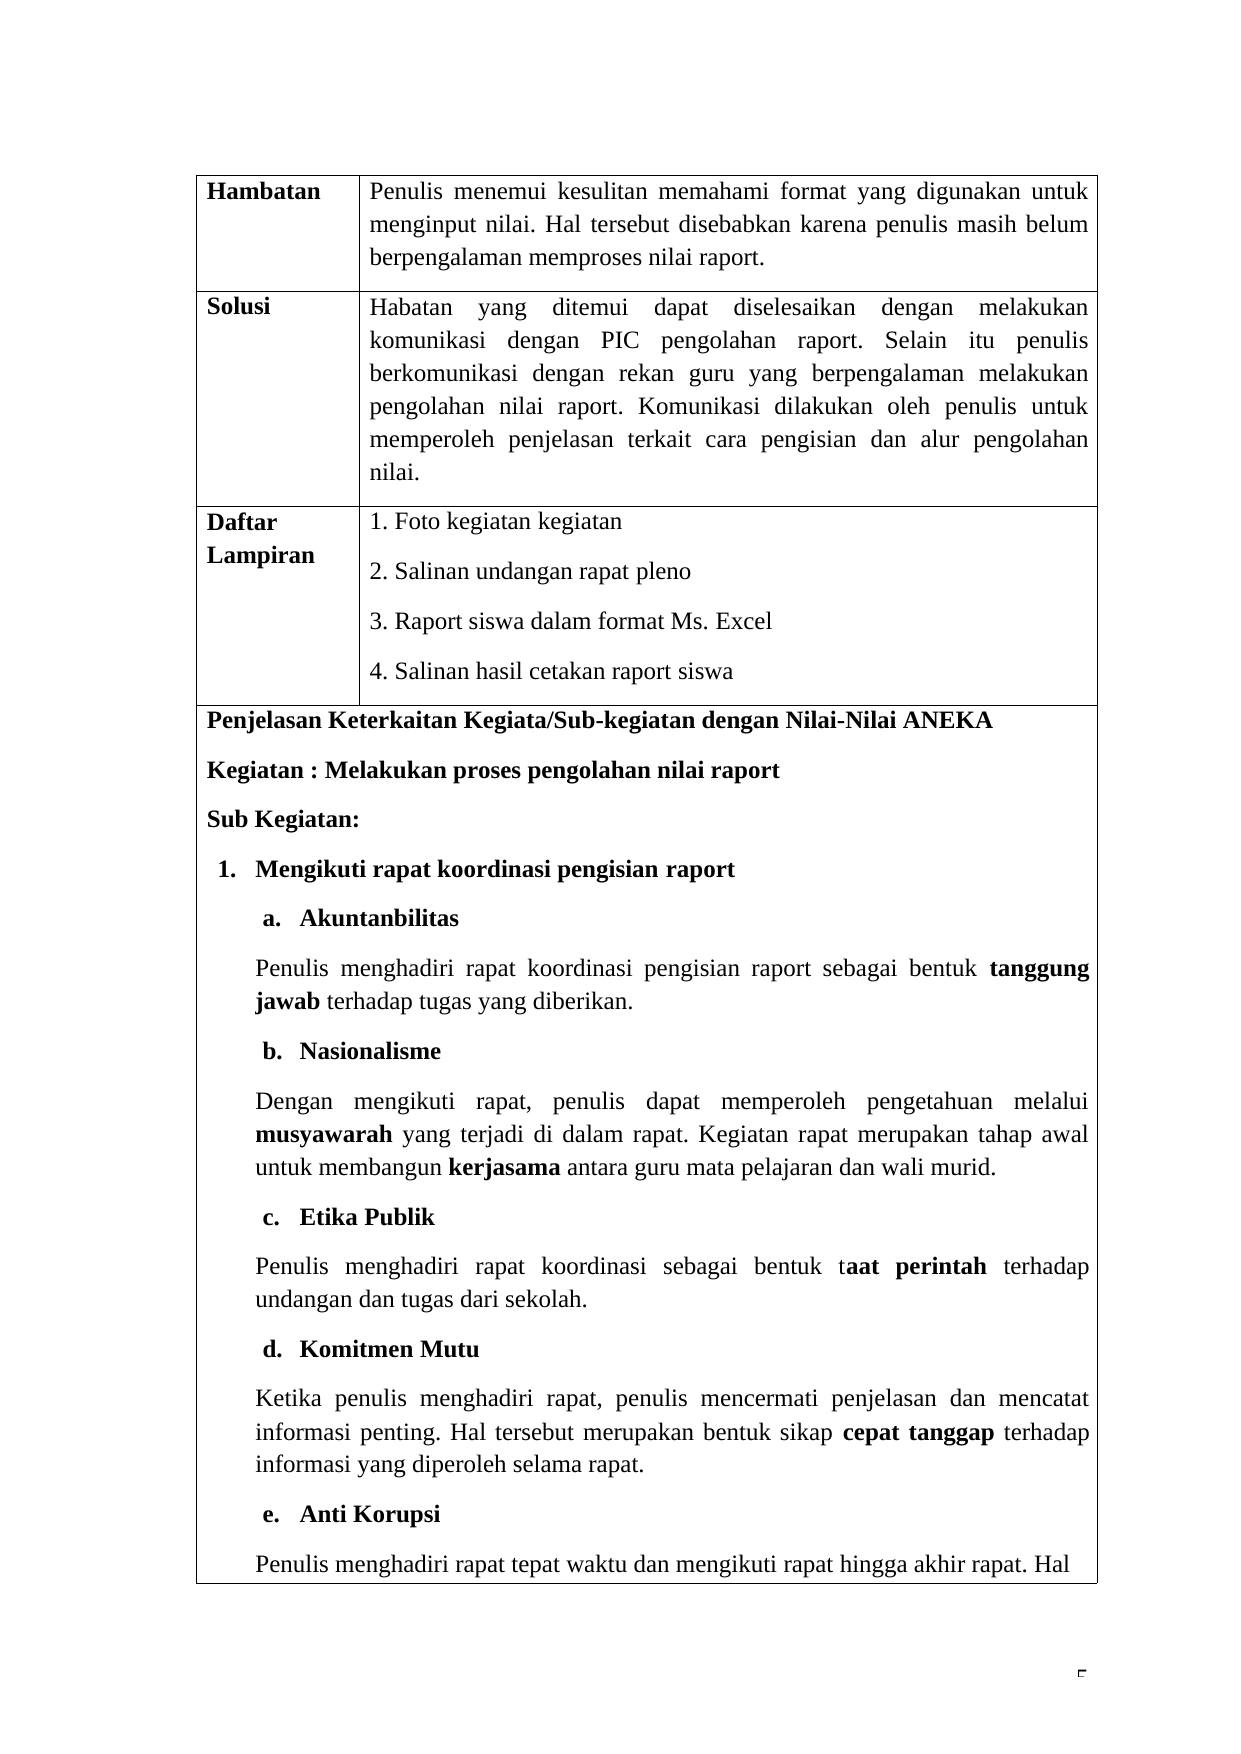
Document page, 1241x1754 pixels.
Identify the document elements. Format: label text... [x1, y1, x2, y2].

table_cell Foto kegiatan kegiatan Salinan undangan rapat pleno Raport siswa dalam format Ms. Excel Salinan hasil cetakan raport siswa [360, 507, 1097, 705]
table_cell Daftar Lampiran [197, 507, 359, 705]
table_cell Habatan yang ditemui dapat diselesaikan dengan melakukan komunikasi dengan PIC pengolahan raport. Selain itu penulis berkomunikasi dengan rekan guru yang berpengalaman melakukan pengolahan nilai raport. Komunikasi dilakukan oleh penulis untuk memperoleh penjelasan terkait cara pengisian dan alur pengolahan nilai. [360, 292, 1097, 506]
table_cell Solusi [197, 292, 359, 506]
table_cell Penjelasan Keterkaitan Kegiata/Sub-kegiatan dengan Nilai-Nilai ANEKA Kegiatan : Melakukan proses pengolahan nilai raport Sub Kegiatan: Mengikuti rapat koordinasi pengisian raport Akuntanbilitas Penulis menghadiri rapat koordinasi pengisian raport sebagai bentuk tanggung jawab terhadap tugas yang diberikan. Nasionalisme Dengan mengikuti rapat, penulis dapat memperoleh pengetahuan melalui musyawarah yang terjadi di dalam rapat. Kegiatan rapat merupakan tahap awal untuk membangun kerjasama antara guru mata pelajaran dan wali murid. Etika Publik Penulis menghadiri rapat koordinasi sebagai bentuk taat perintah terhadap undangan dan tugas dari sekolah. Komitmen Mutu Ketika penulis menghadiri rapat, penulis mencermati penjelasan dan mencatat informasi penting. Hal tersebut merupakan bentuk sikap cepat tanggap terhadap informasi yang diperoleh selama rapat. Anti Korupsi Penulis menghadiri rapat tepat waktu dan mengikuti rapat hingga akhir rapat. Hal [197, 706, 1097, 1583]
table_header Penulis menemui kesulitan memahami format yang digunakan untuk menginput nilai. Hal tersebut disebabkan karena penulis masih belum berpengalaman memproses nilai raport. [360, 176, 1097, 291]
table_header Hambatan [197, 176, 359, 291]
